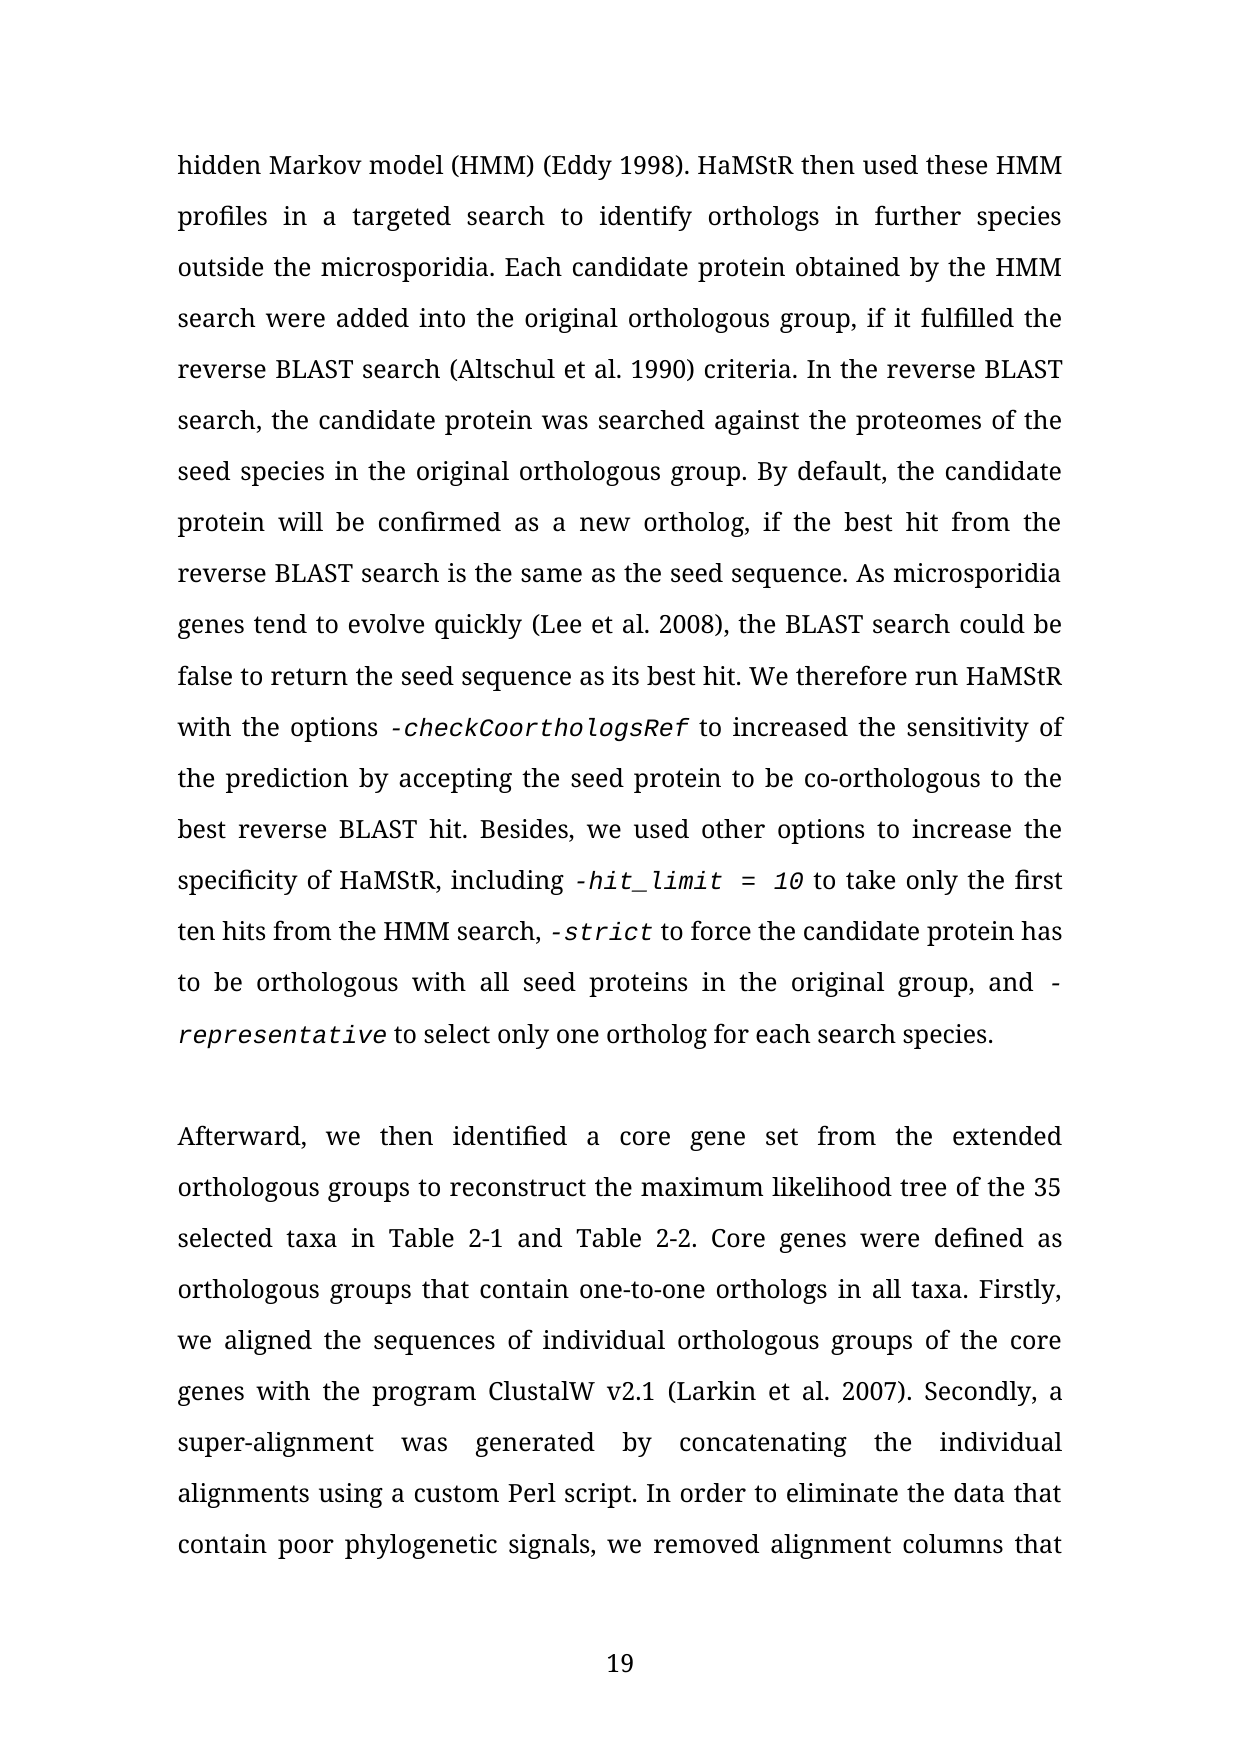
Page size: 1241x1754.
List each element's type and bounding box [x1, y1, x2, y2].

text [177, 148, 1063, 1051]
text [177, 1119, 1063, 1561]
